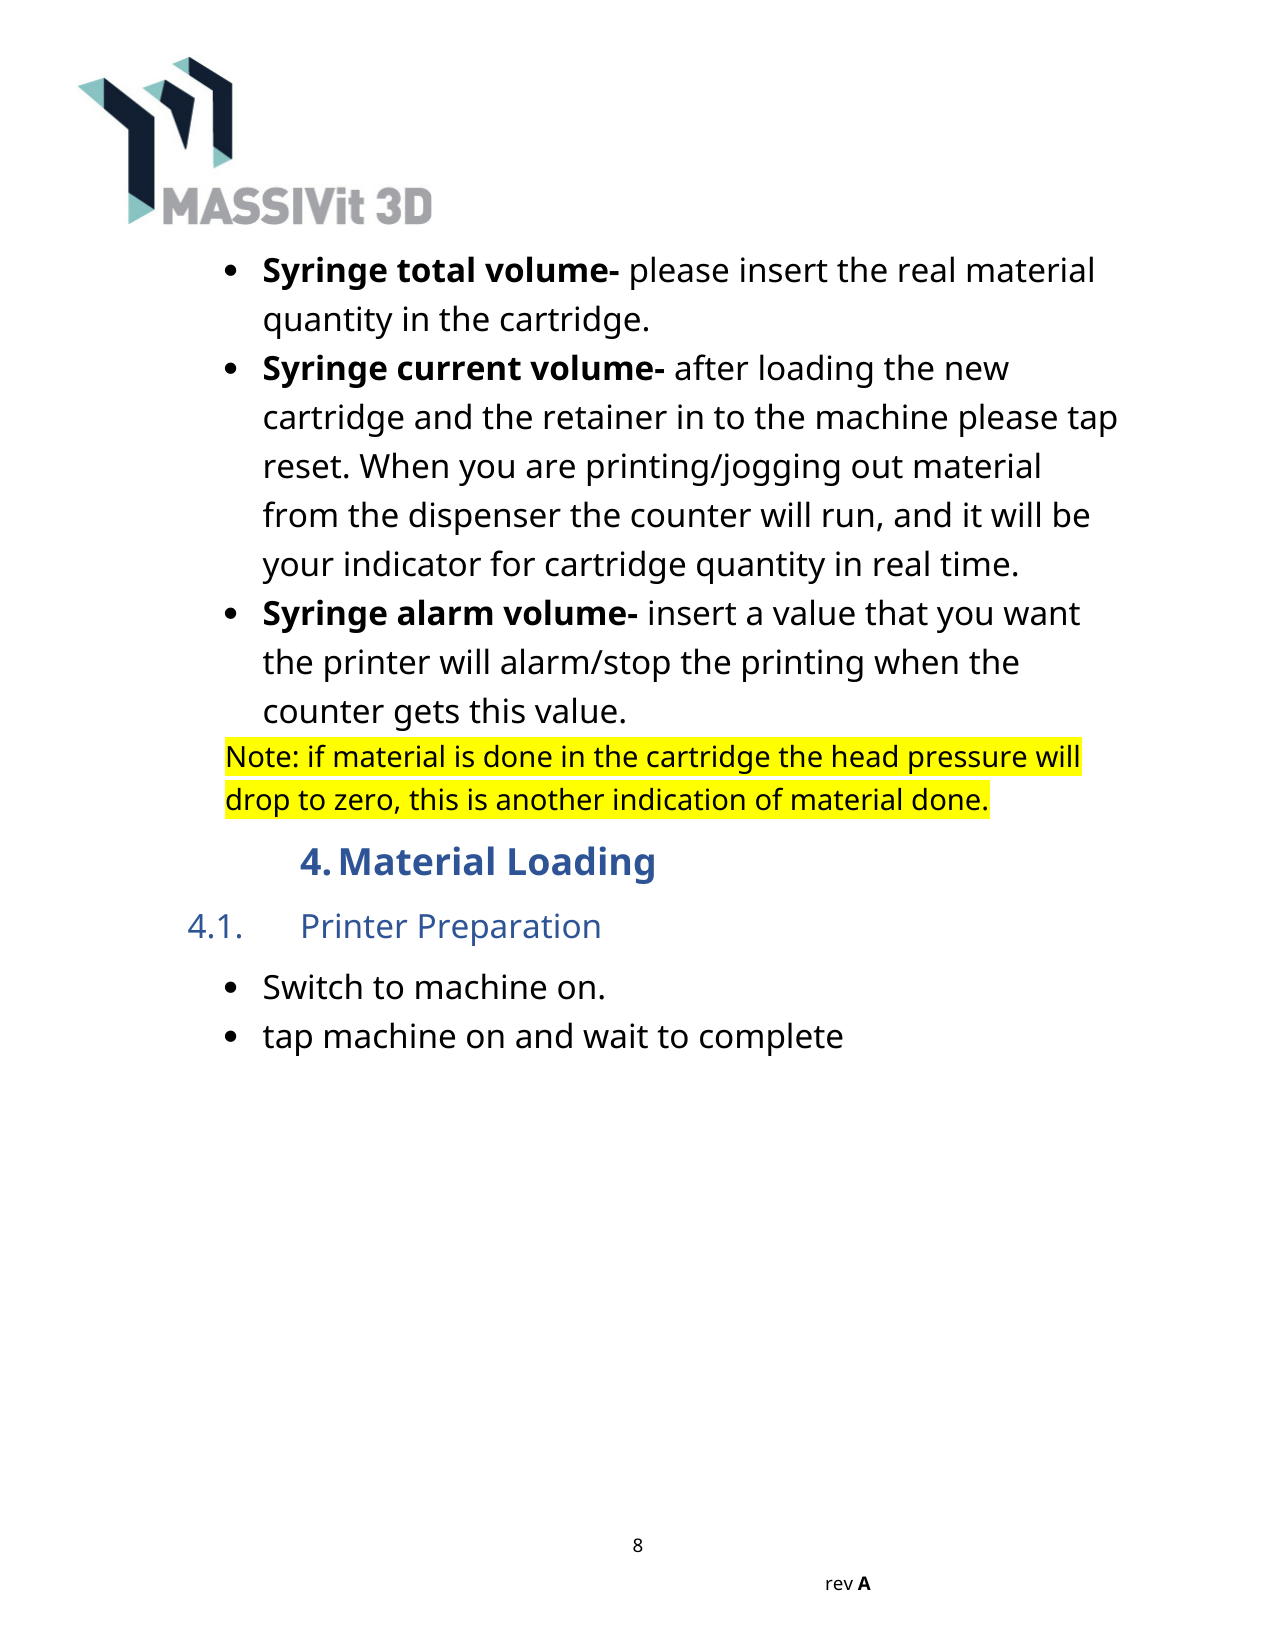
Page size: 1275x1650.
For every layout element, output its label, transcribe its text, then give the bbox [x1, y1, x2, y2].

text Printer Preparation [187, 902, 1125, 948]
list Syringe total volume- please insert the real material quantity in the cartridge. [225, 247, 1125, 342]
list Note: if material is done in the cartridge the head pressure will drop to zero, this is another indication of material done. [225, 737, 1125, 819]
picture [76, 55, 432, 226]
list Syringe alarm volume- insert a value that you want the printer will alarm/stop the printing when the counter gets this value. [225, 590, 1125, 733]
text Material Loading [300, 835, 1125, 886]
list Switch to machine on. [225, 964, 1125, 1009]
list Syringe current volume- after loading the new cartridge and the retainer in to the machine please tap reset. When you are printing/jogging out material from the dispenser the counter will run, and it will be your indicator for cartridge quantity in real time. [225, 345, 1125, 586]
list tap machine on and wait to complete [225, 1013, 1125, 1058]
